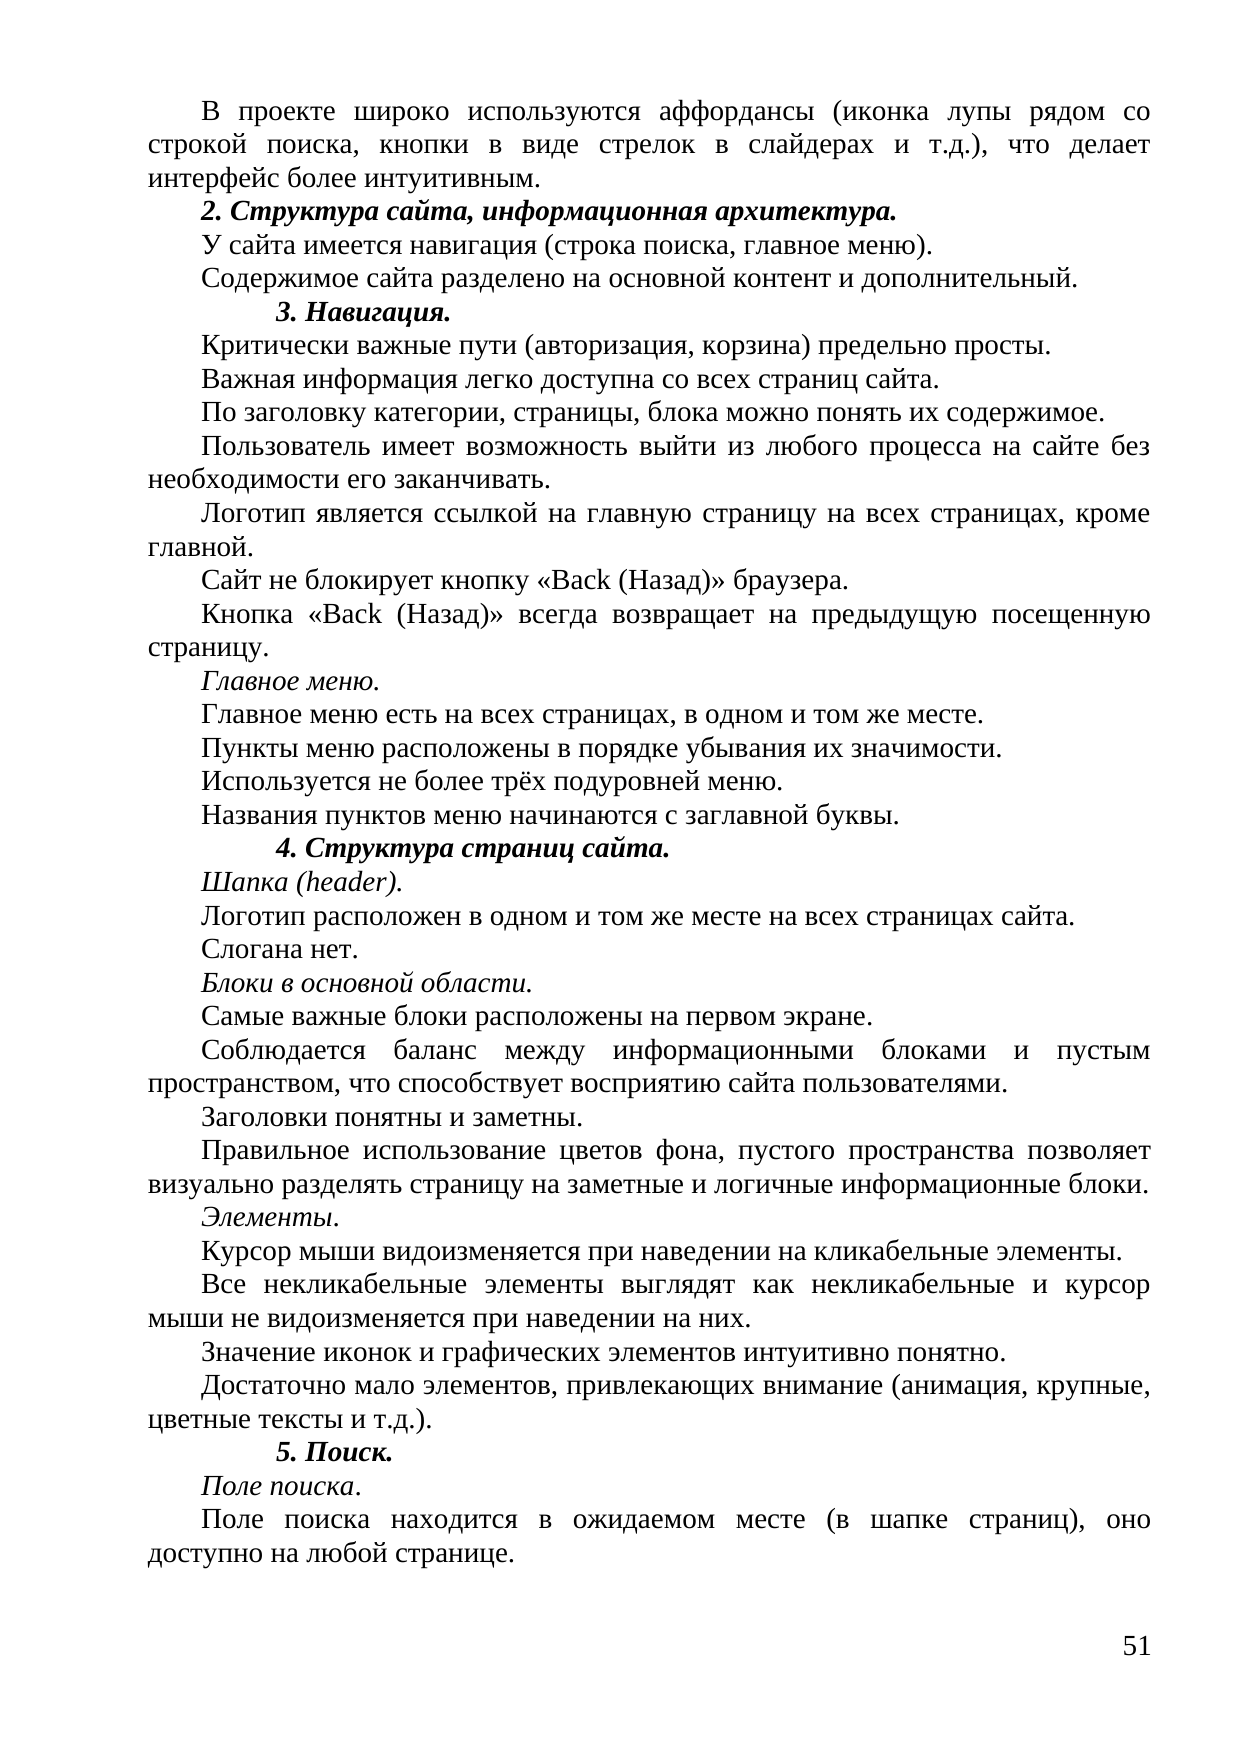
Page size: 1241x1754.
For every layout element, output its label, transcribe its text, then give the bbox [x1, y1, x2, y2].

text Логотип является ссылкой на главную страницу на всех страницах, кроме главной. [148, 495, 1152, 562]
text Важная информация легко доступна со всех страниц сайта. [148, 361, 1152, 394]
text У сайта имеется навигация (строка поиска, главное меню). [148, 227, 1152, 260]
text Блоки в основной области. [148, 965, 1152, 998]
text В проекте широко используются аффордансы (иконка лупы рядом со строкой поиска, кнопки в виде стрелок в слайдерах и т.д.), что делает интерфейс более интуитивным. [148, 93, 1152, 193]
text Критически важные пути (авторизация, корзина) предельно просты. [148, 327, 1152, 361]
text Соблюдается баланс между информационными блоками и пустым пространством, что способствует восприятию сайта пользователями. [148, 1032, 1152, 1099]
text Логотип расположен в одном и том же месте на всех страницах сайта. [148, 898, 1152, 931]
text Содержимое сайта разделено на основной контент и дополнительный. [148, 260, 1152, 294]
text Сайт не блокирует кнопку «Ваck (Назад)» браузера. [148, 562, 1152, 596]
text Главное меню есть на всех страницах, в одном и том же месте. [148, 696, 1152, 730]
text Используется не более трёх подуровней меню. [148, 763, 1152, 797]
text Главное меню. [148, 663, 1152, 696]
text Названия пунктов меню начинаются с заглавной буквы. [148, 797, 1152, 831]
text Элементы. [148, 1199, 1152, 1233]
text Шапка (header). [148, 864, 1152, 898]
text Поле поиска. [148, 1468, 1152, 1501]
text 2. Структура сайта, информационная архитектура. [148, 193, 1152, 227]
text Курсор мыши видоизменяется при наведении на кликабельные элементы. [148, 1233, 1152, 1267]
text Все некликабельные элементы выглядят как некликабельные и курсор мыши не видоизменяется при наведении на них. [148, 1267, 1152, 1334]
list Структура страниц сайта. [223, 831, 1152, 864]
text Кнопка «Ваck (Назад)» всегда возвращает на предыдущую посещенную страницу. [148, 596, 1152, 663]
list Поиск. [223, 1434, 1152, 1468]
text Значение иконок и графических элементов интуитивно понятно. [148, 1334, 1152, 1367]
text Пользователь имеет возможность выйти из любого процесса на сайте без необходимости его заканчивать. [148, 428, 1152, 495]
text Пункты меню расположены в порядке убывания их значимости. [148, 730, 1152, 763]
text По заголовку категории, страницы, блока можно понять их содержимое. [148, 394, 1152, 428]
text Самые важные блоки расположены на первом экране. [148, 998, 1152, 1032]
text Поле поиска находится в ожидаемом месте (в шапке страниц), оно доступно на любой странице. [148, 1501, 1152, 1568]
text Достаточно мало элементов, привлекающих внимание (анимация, крупные, цветные тексты и т.д.). [148, 1367, 1152, 1434]
text Правильное использование цветов фона, пустого пространства позволяет визуально разделять страницу на заметные и логичные информационные блоки. [148, 1132, 1152, 1199]
text Заголовки понятны и заметны. [148, 1099, 1152, 1132]
list Навигация. [223, 294, 1152, 327]
text Слогана нет. [148, 931, 1152, 965]
